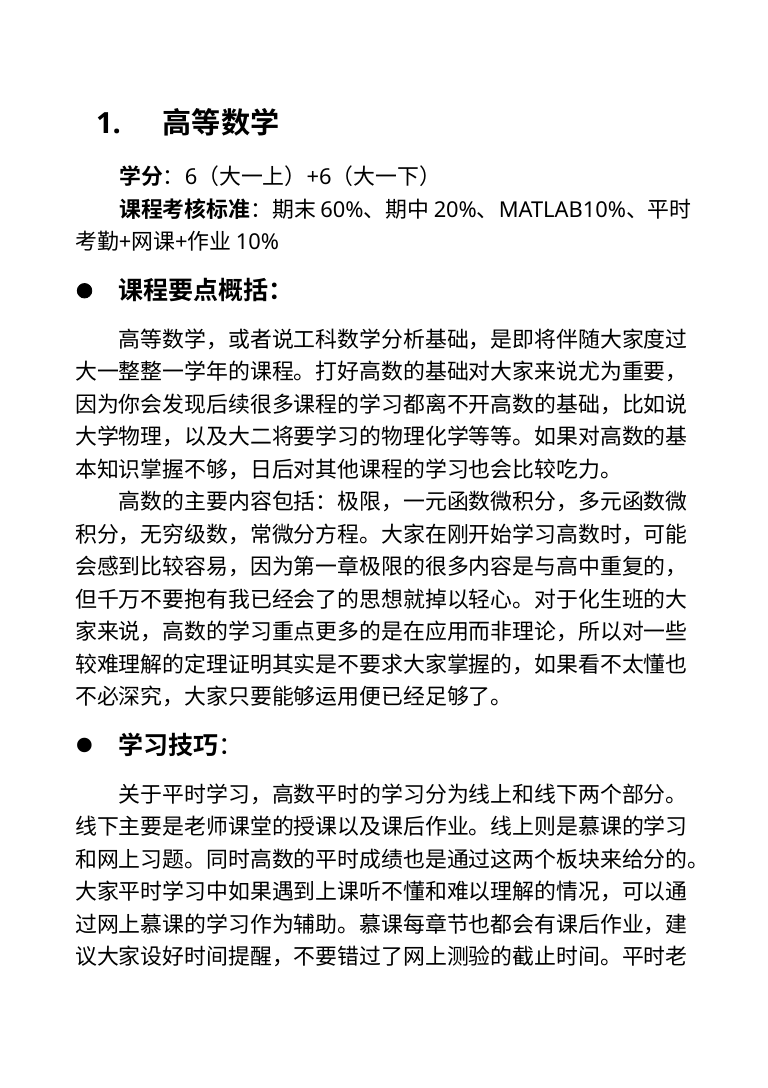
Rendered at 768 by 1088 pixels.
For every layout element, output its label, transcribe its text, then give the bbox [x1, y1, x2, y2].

text 学分：6（大一上）+6（大一下） [75, 159, 693, 191]
text 课程考核标准：期末60%、期中20%、MATLAB10%、平时考勤+网课+作业10% [75, 191, 693, 256]
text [75, 776, 693, 971]
list 学习技巧： [75, 711, 693, 776]
text 高等数学，或者说工科数学分析基础，是即将伴随大家度过大一整整一学年的课程。打好高数的基础对大家来说尤为重要，因为你会发现后续很多课程的学习都离不开高数的基础，比如说大学物理，以及大二将要学习的物理化学等等。如果对高数的基本知识掌握不够，日后对其他课程的学习也会比较吃力。 [75, 321, 693, 484]
text 高数的主要内容包括：极限，一元函数微积分，多元函数微积分，无穷级数，常微分方程。大家在刚开始学习高数时，可能会感到比较容易，因为第一章极限的很多内容是与高中重复的，但千万不要抱有我已经会了的思想就掉以轻心。对于化生班的大家来说，高数的学习重点更多的是在应用而非理论，所以对一些较难理解的定理证明其实是不要求大家掌握的，如果看不太懂也不必深究，大家只要能够运用便已经足够了。 [75, 484, 693, 711]
list 高等数学 [75, 89, 671, 154]
list 课程要点概括： [75, 256, 693, 321]
